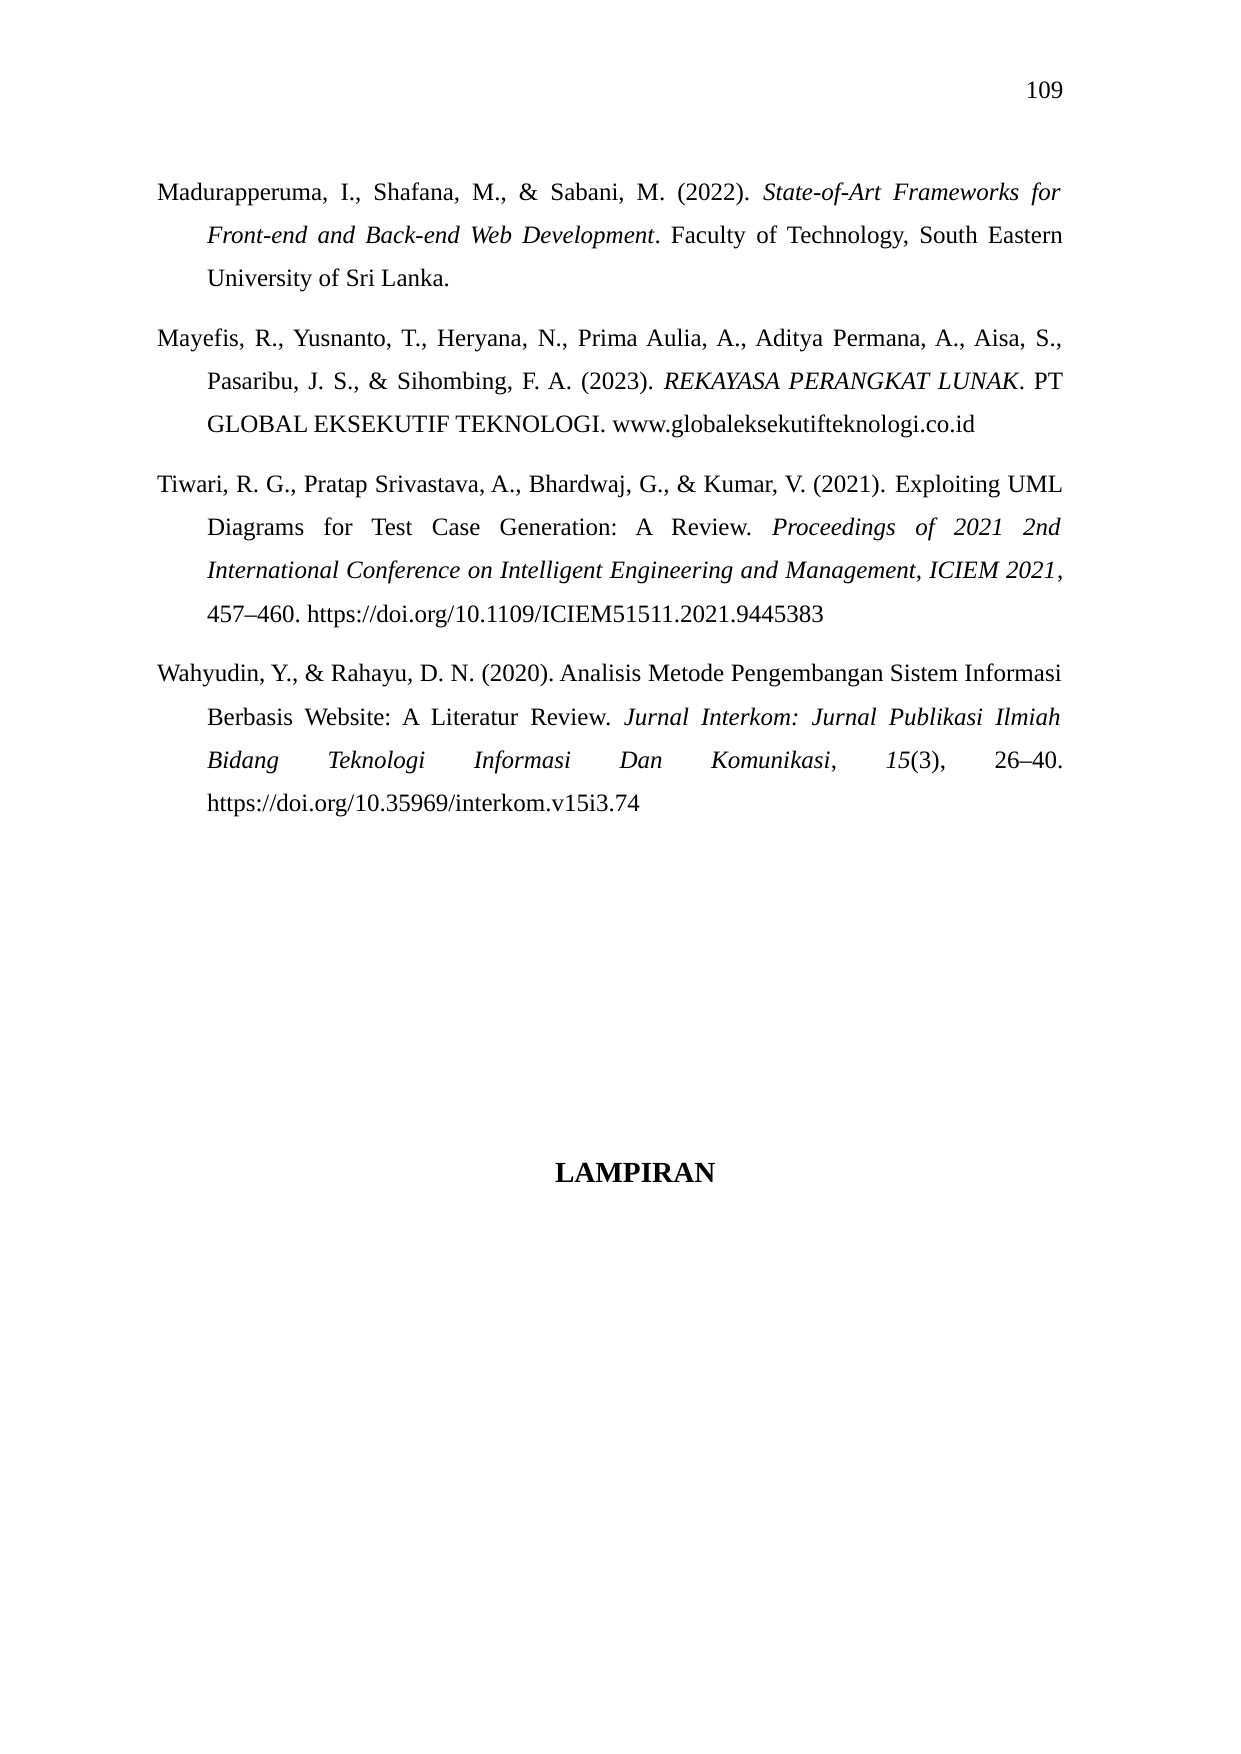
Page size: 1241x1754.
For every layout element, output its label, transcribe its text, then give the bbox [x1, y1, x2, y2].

subtitle LAMPIRAN [207, 1155, 1063, 1188]
